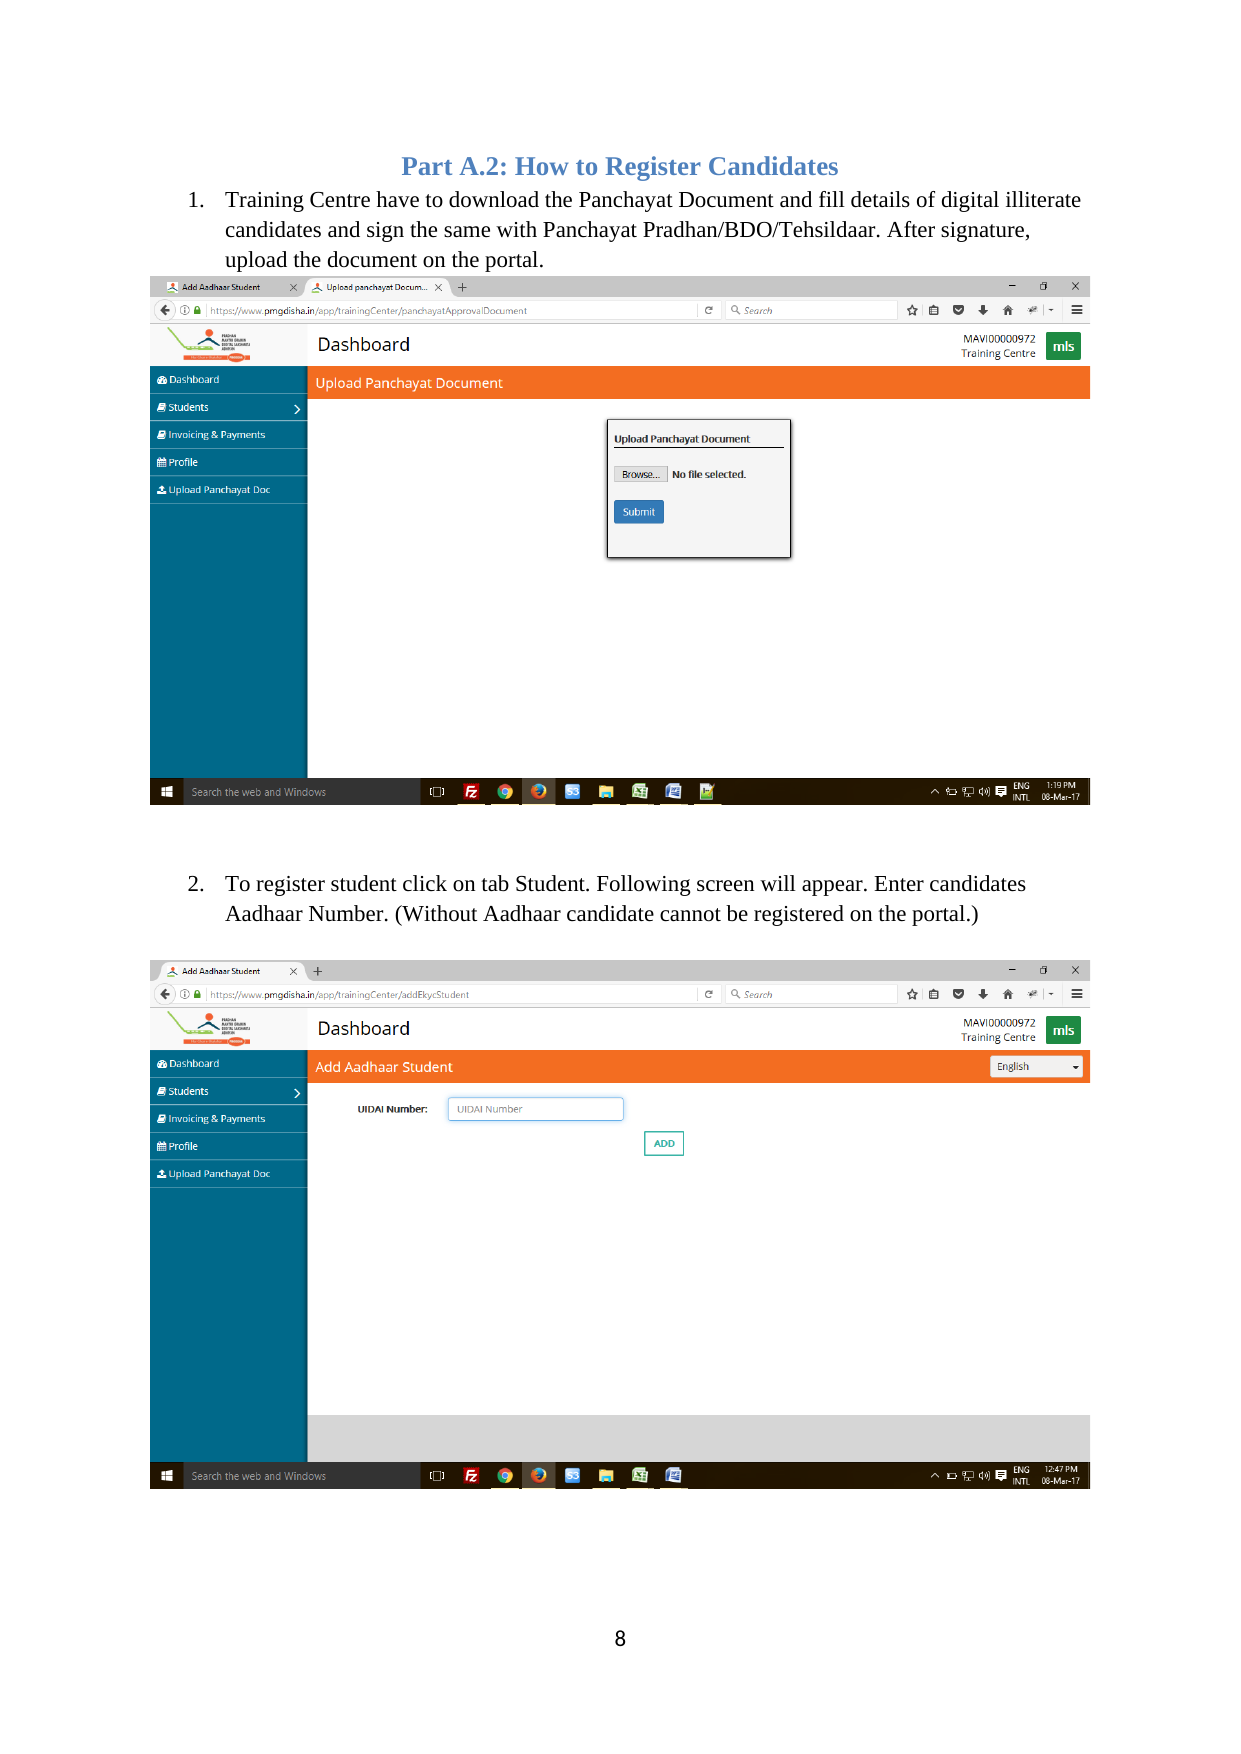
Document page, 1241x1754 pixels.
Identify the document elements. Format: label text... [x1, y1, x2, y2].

picture [150, 276, 1091, 805]
picture [158, 1088, 166, 1093]
picture [157, 458, 166, 466]
picture [158, 404, 166, 409]
picture [150, 960, 1091, 1489]
picture [157, 1142, 166, 1150]
subtitle Part A.2: How to Register Candidates [150, 150, 1090, 181]
list To register student click on tab Student. Following screen will appear. Enter candidates Aadhaar Number. (Without Aadhaar candidate cannot be registered on the portal.) [187, 869, 1090, 926]
list Training Centre have to download the Panchayat Document and fill details of digital illiterate candidates and sign the same with Panchayat Pradhan/BDO/Tehsildaar. After signature, upload the document on the portal. [187, 186, 1090, 272]
